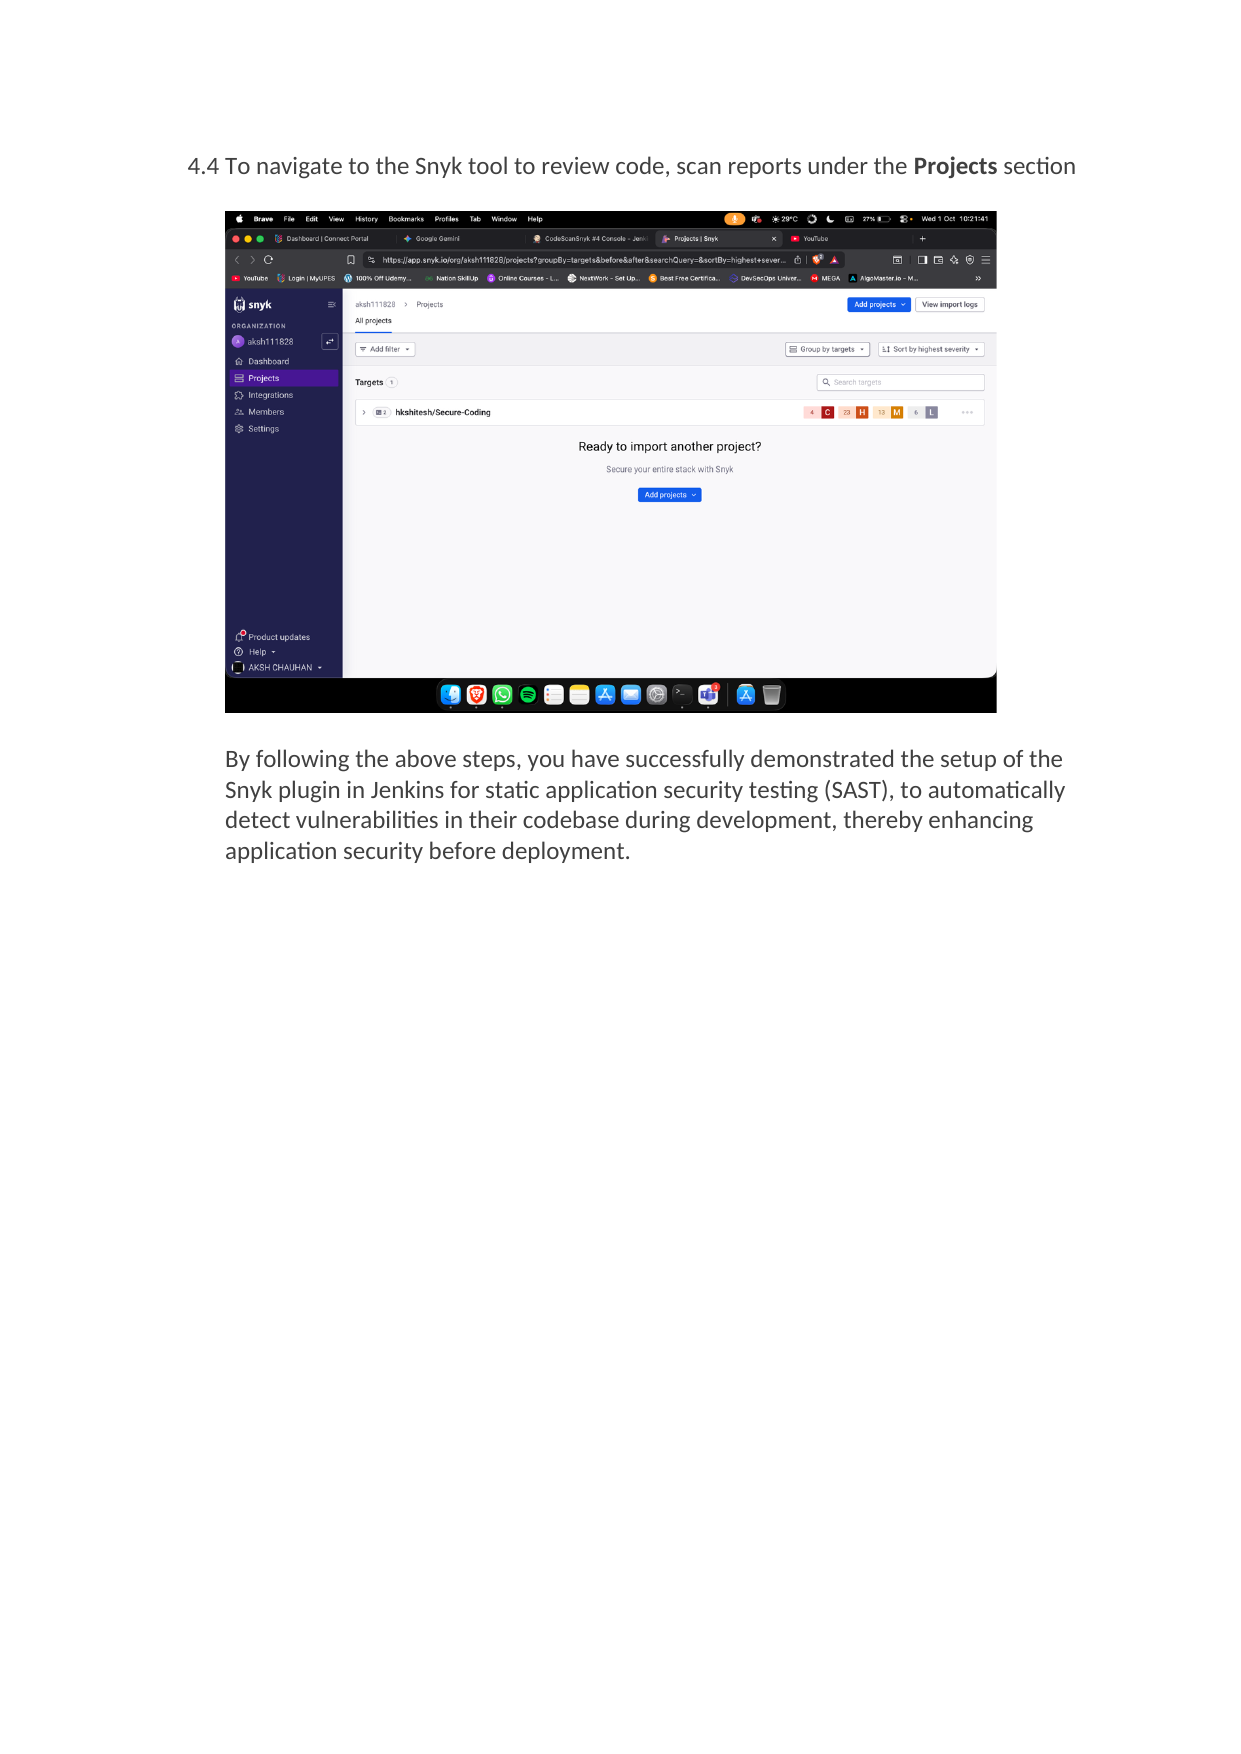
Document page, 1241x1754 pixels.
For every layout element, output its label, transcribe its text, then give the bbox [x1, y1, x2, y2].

picture [225, 211, 997, 713]
list To navigate to the Snyk tool to review code, scan reports under the Projects section [187, 150, 1090, 181]
list By following the above steps, you have successfully demonstrated the setup of the Snyk plugin in Jenkins for static application security testing (SAST), to automatically detect vulnerabilities in their codebase during development, thereby enhancing application security before deployment. [225, 743, 1090, 866]
